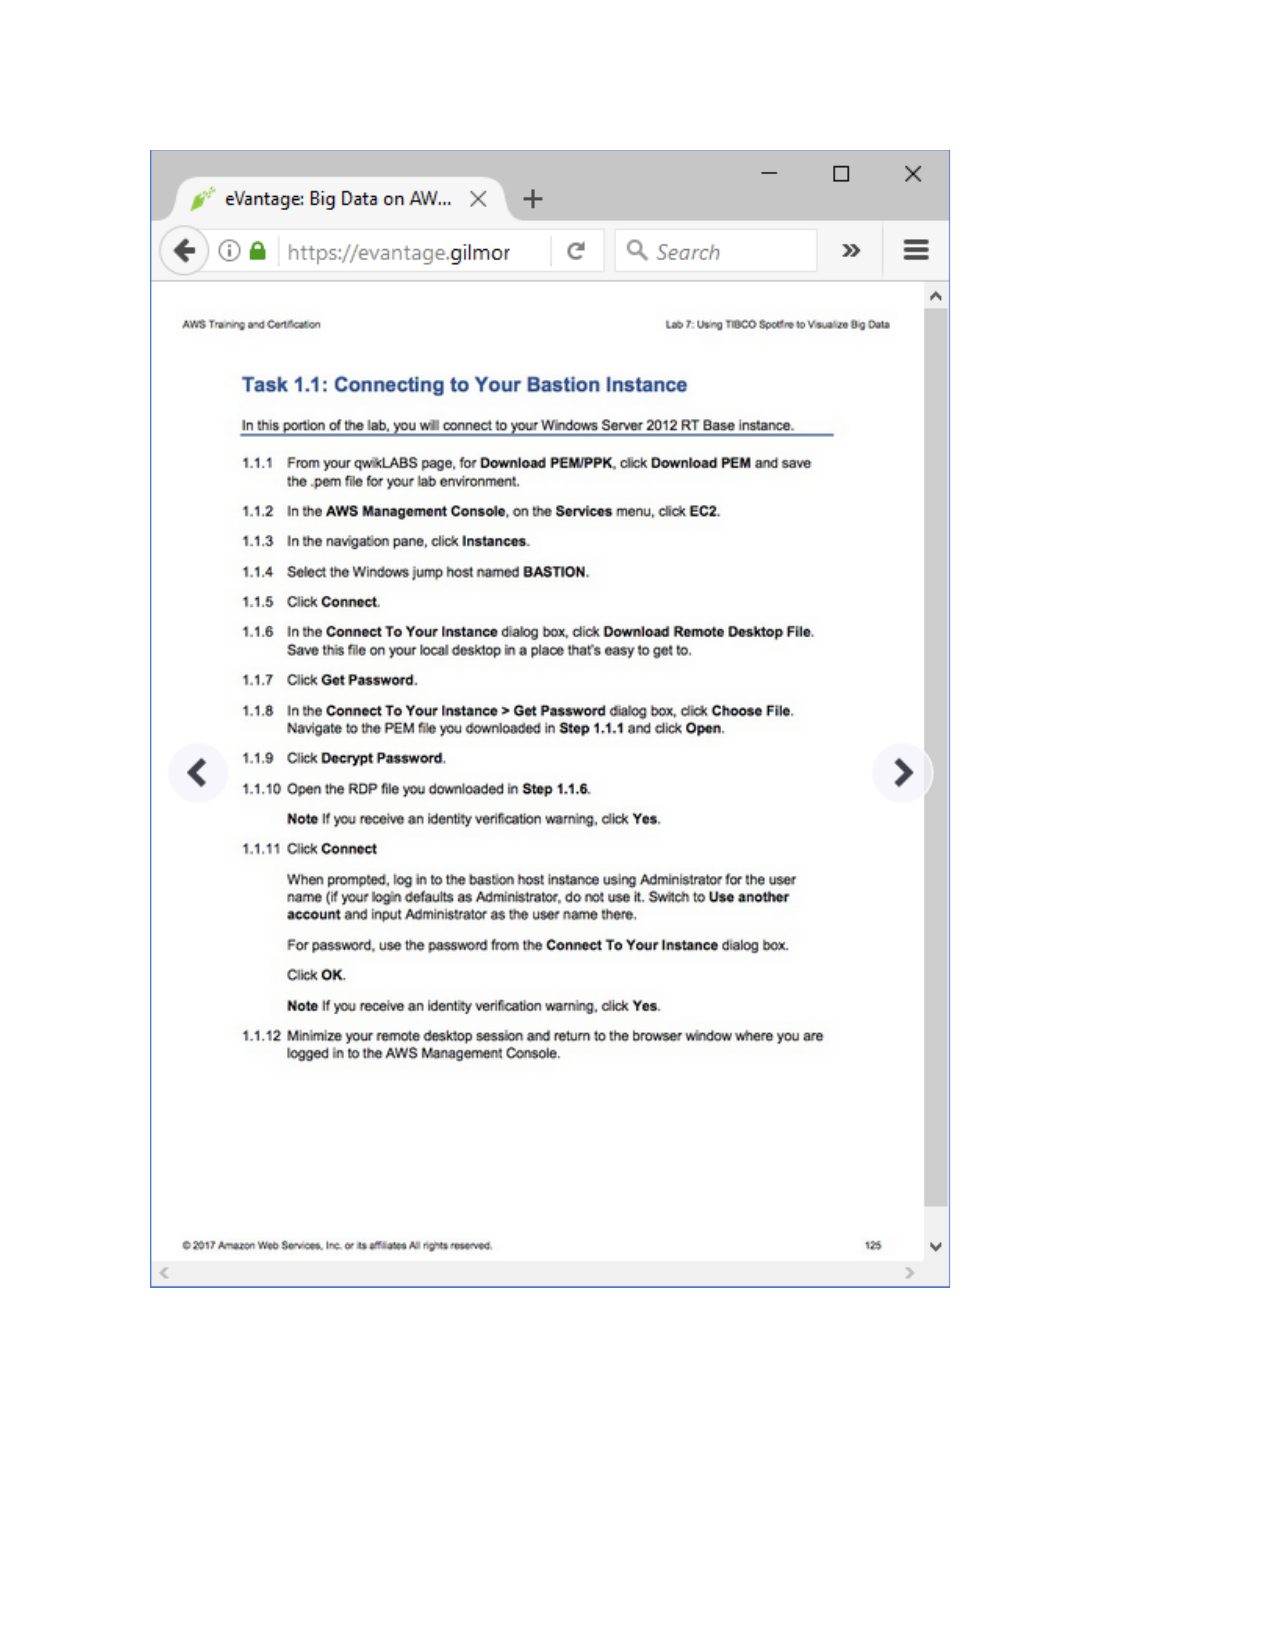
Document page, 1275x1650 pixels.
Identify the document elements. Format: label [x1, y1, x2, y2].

picture [150, 150, 951, 1288]
